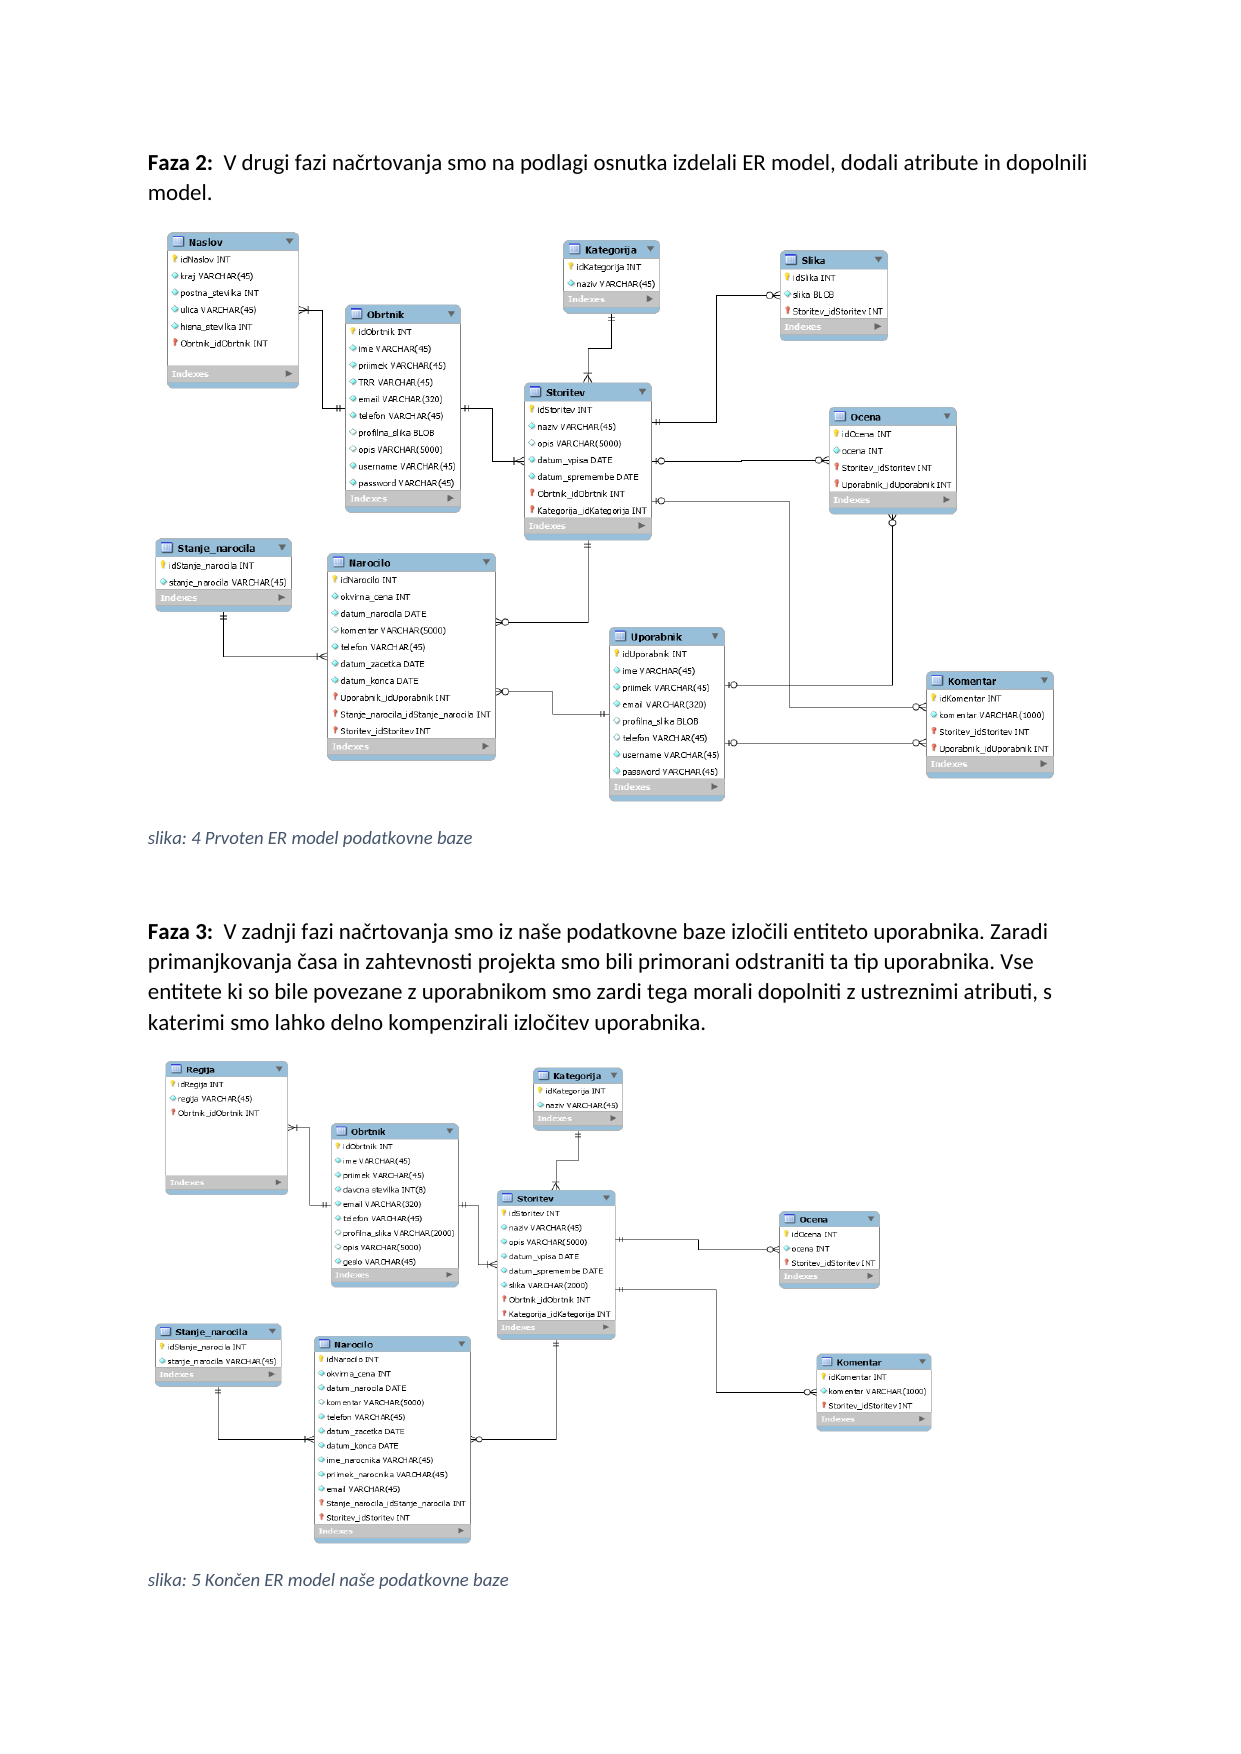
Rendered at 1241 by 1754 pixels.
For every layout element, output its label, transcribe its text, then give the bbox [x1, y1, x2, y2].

text Faza 3: V zadnji fazi načrtovanja smo iz naše podatkovne baze izločili entiteto uporabnika. Zaradi primanjkovanja časa in zahtevnosti projekta smo bili primorani odstraniti ta tip uporabnika. Vse entitete ki so bile povezane z uporabnikom smo zardi tega morali dopolniti z ustreznimi atributi, s katerimi smo lahko delno kompenzirali izločitev uporabnika. [148, 917, 1093, 1036]
text Faza 2: V drugi fazi načrtovanja smo na podlagi osnutka izdelali ER model, dodali atribute in dopolnili model. [148, 148, 1093, 206]
picture [147, 1054, 938, 1549]
picture [147, 224, 1060, 808]
